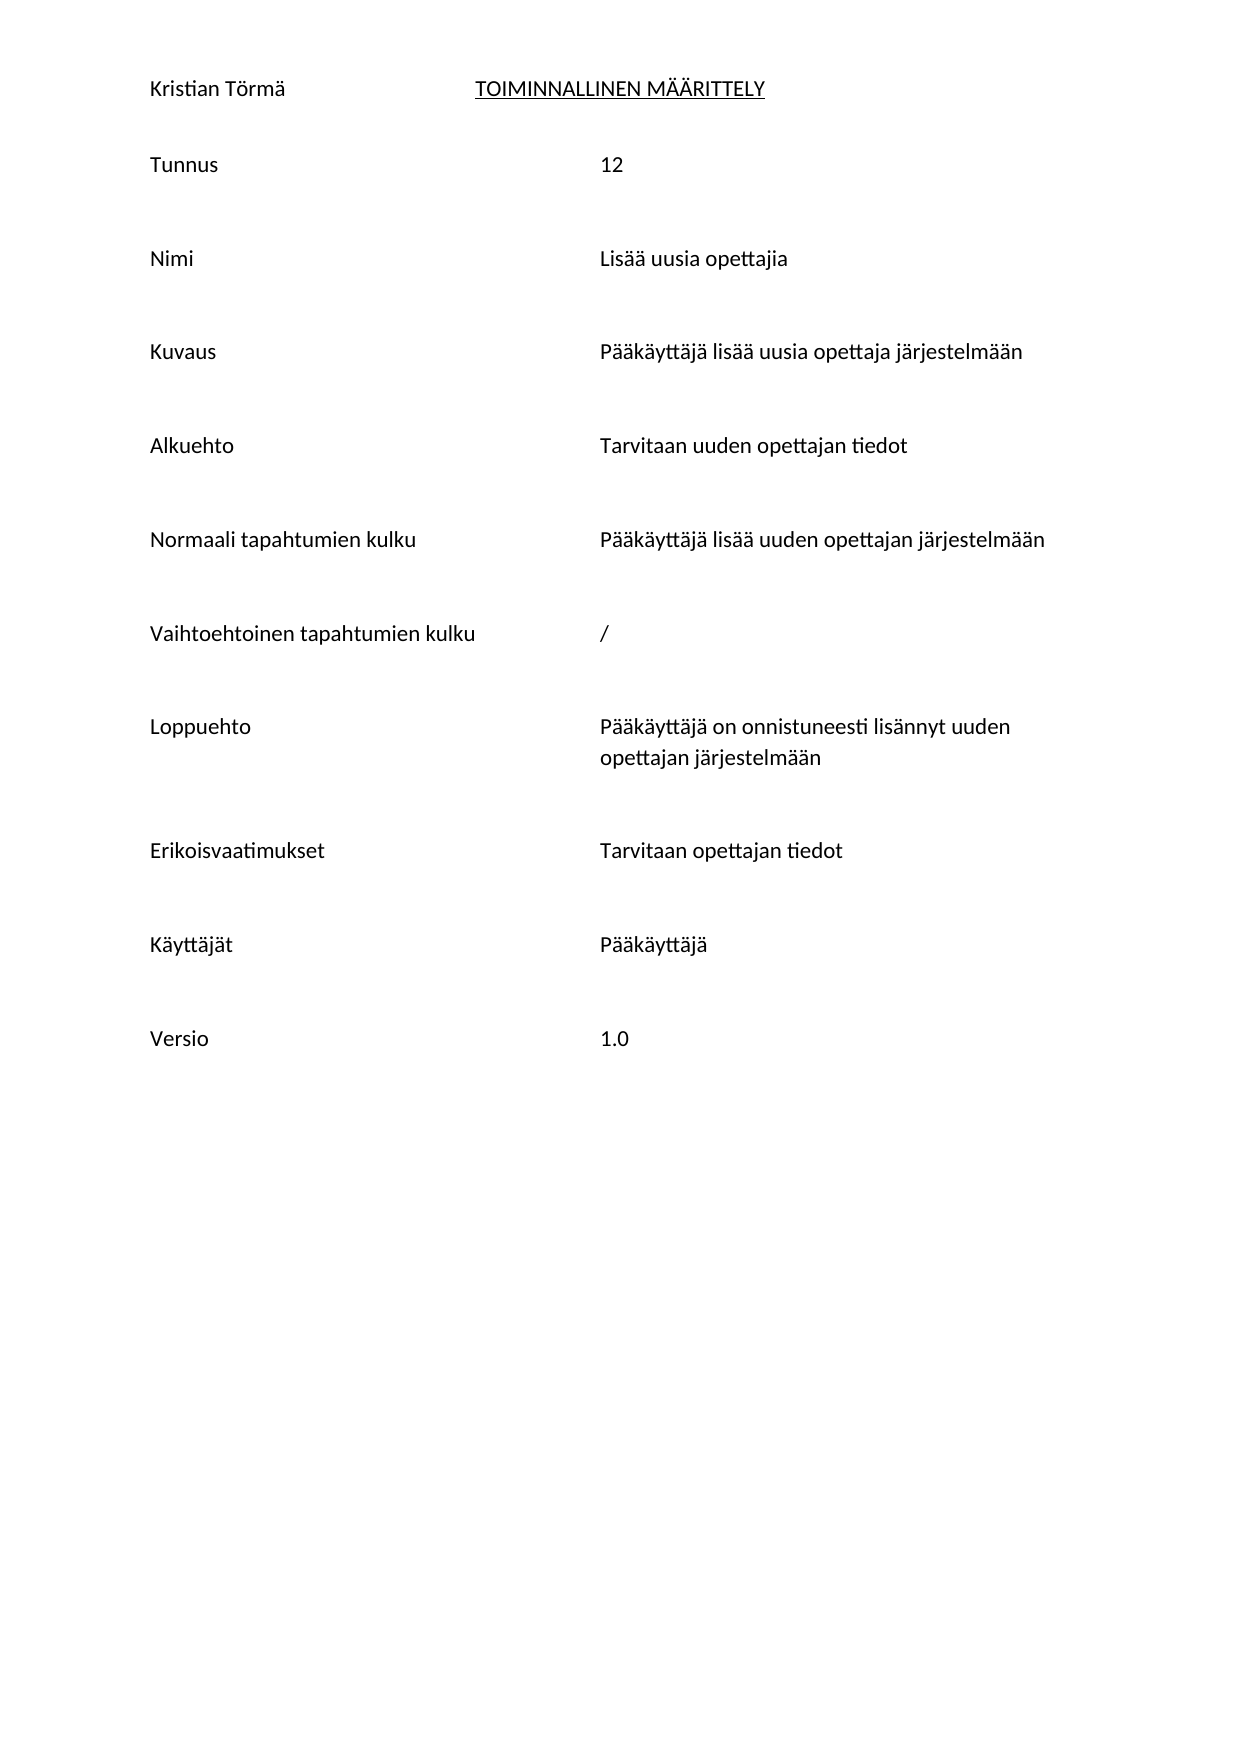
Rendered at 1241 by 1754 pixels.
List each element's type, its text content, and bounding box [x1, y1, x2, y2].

text Versio 1.0 [150, 1024, 1090, 1052]
text Erikoisvaatimukset Tarvitaan opettajan tiedot [150, 836, 1090, 864]
text Kuvaus Pääkäyttäjä lisää uusia opettaja järjestelmään [150, 337, 1090, 366]
text Vaihtoehtoinen tapahtumien kulku / [150, 619, 1090, 647]
text Nimi Lisää uusia opettajia [150, 244, 1090, 272]
text Loppuehto Pääkäyttäjä on onnistuneesti lisännyt uuden opettajan järjestelmään [150, 712, 1090, 771]
text Tunnus 12 [150, 150, 1090, 178]
text Alkuehto Tarvitaan uuden opettajan tiedot [150, 431, 1090, 459]
text Käyttäjät Pääkäyttäjä [150, 930, 1090, 958]
text Normaali tapahtumien kulku Pääkäyttäjä lisää uuden opettajan järjestelmään [150, 525, 1090, 553]
